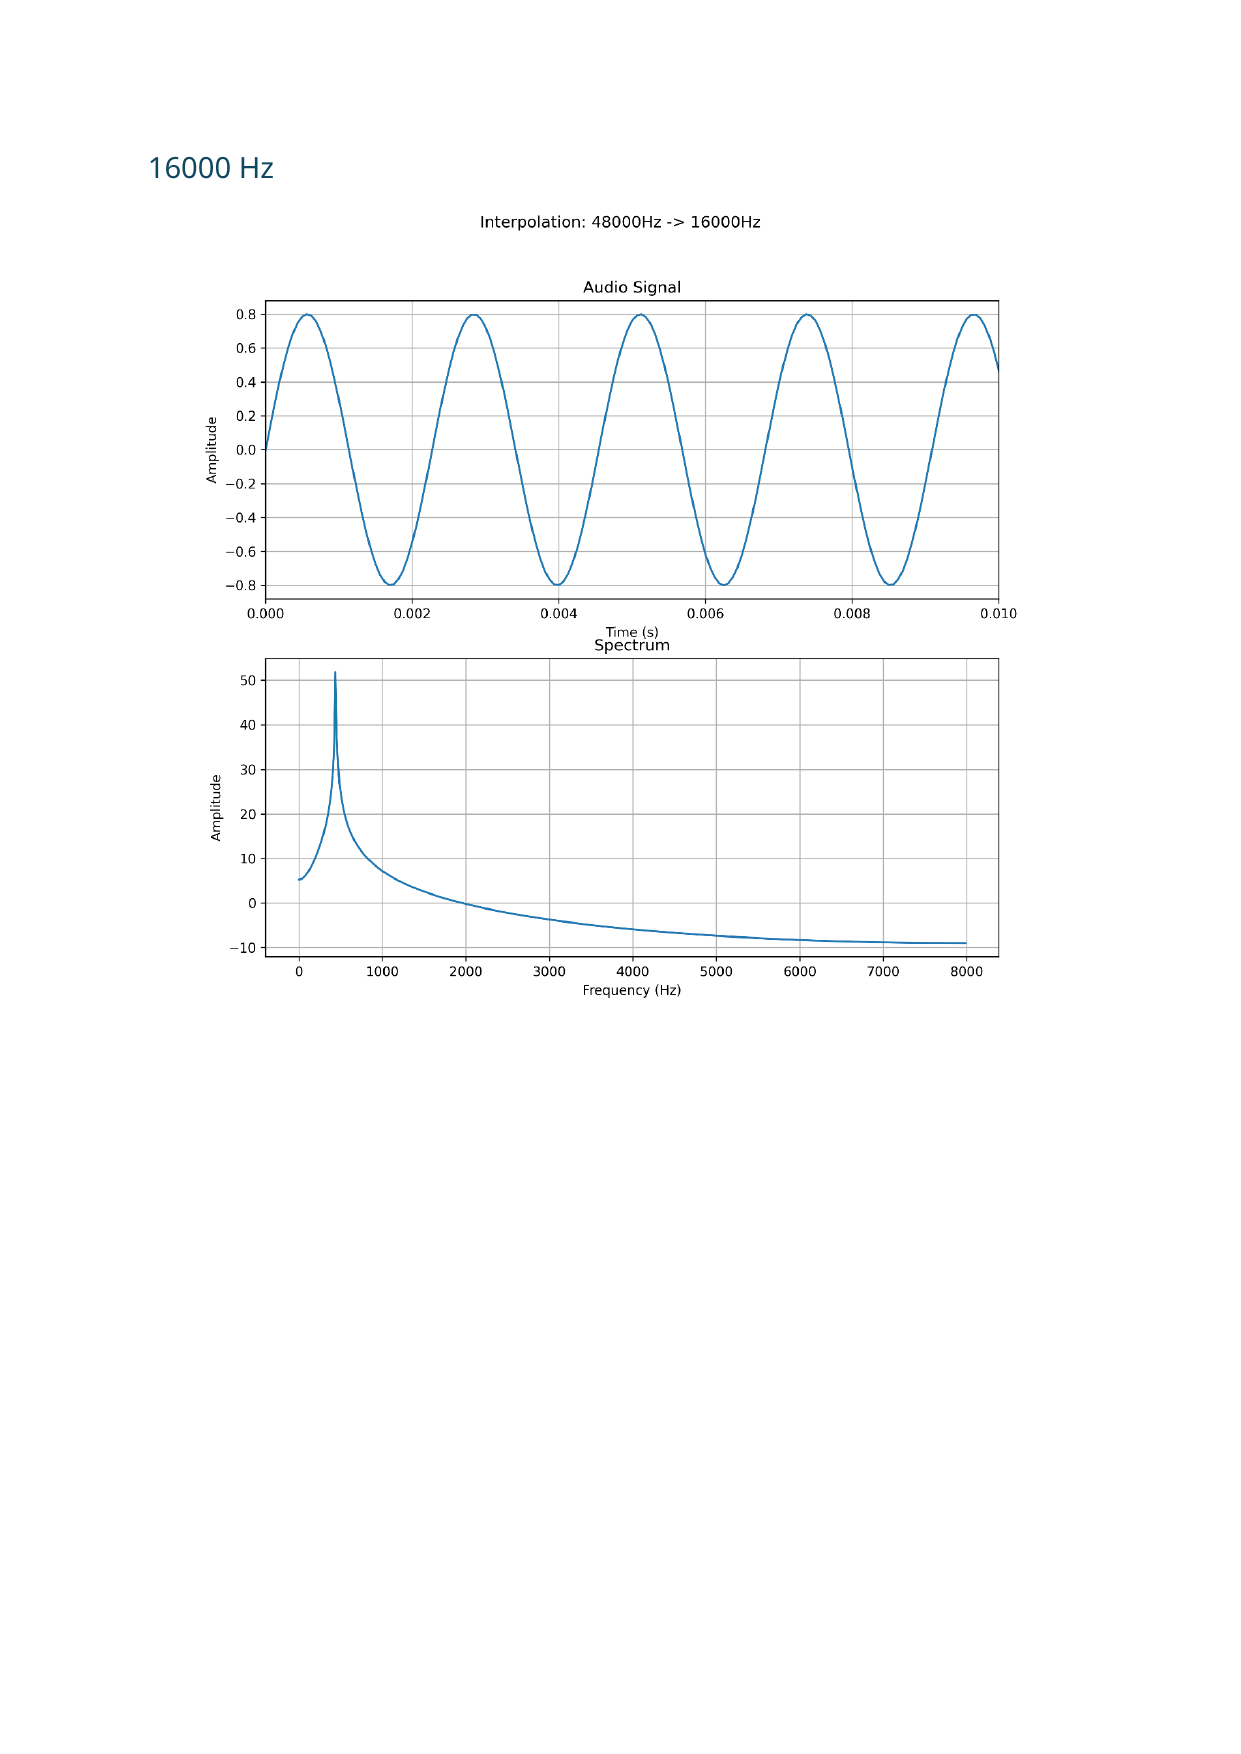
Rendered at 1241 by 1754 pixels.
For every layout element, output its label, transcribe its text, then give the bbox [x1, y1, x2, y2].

subtitle 16000 Hz [148, 148, 1093, 187]
picture [147, 198, 1093, 1050]
